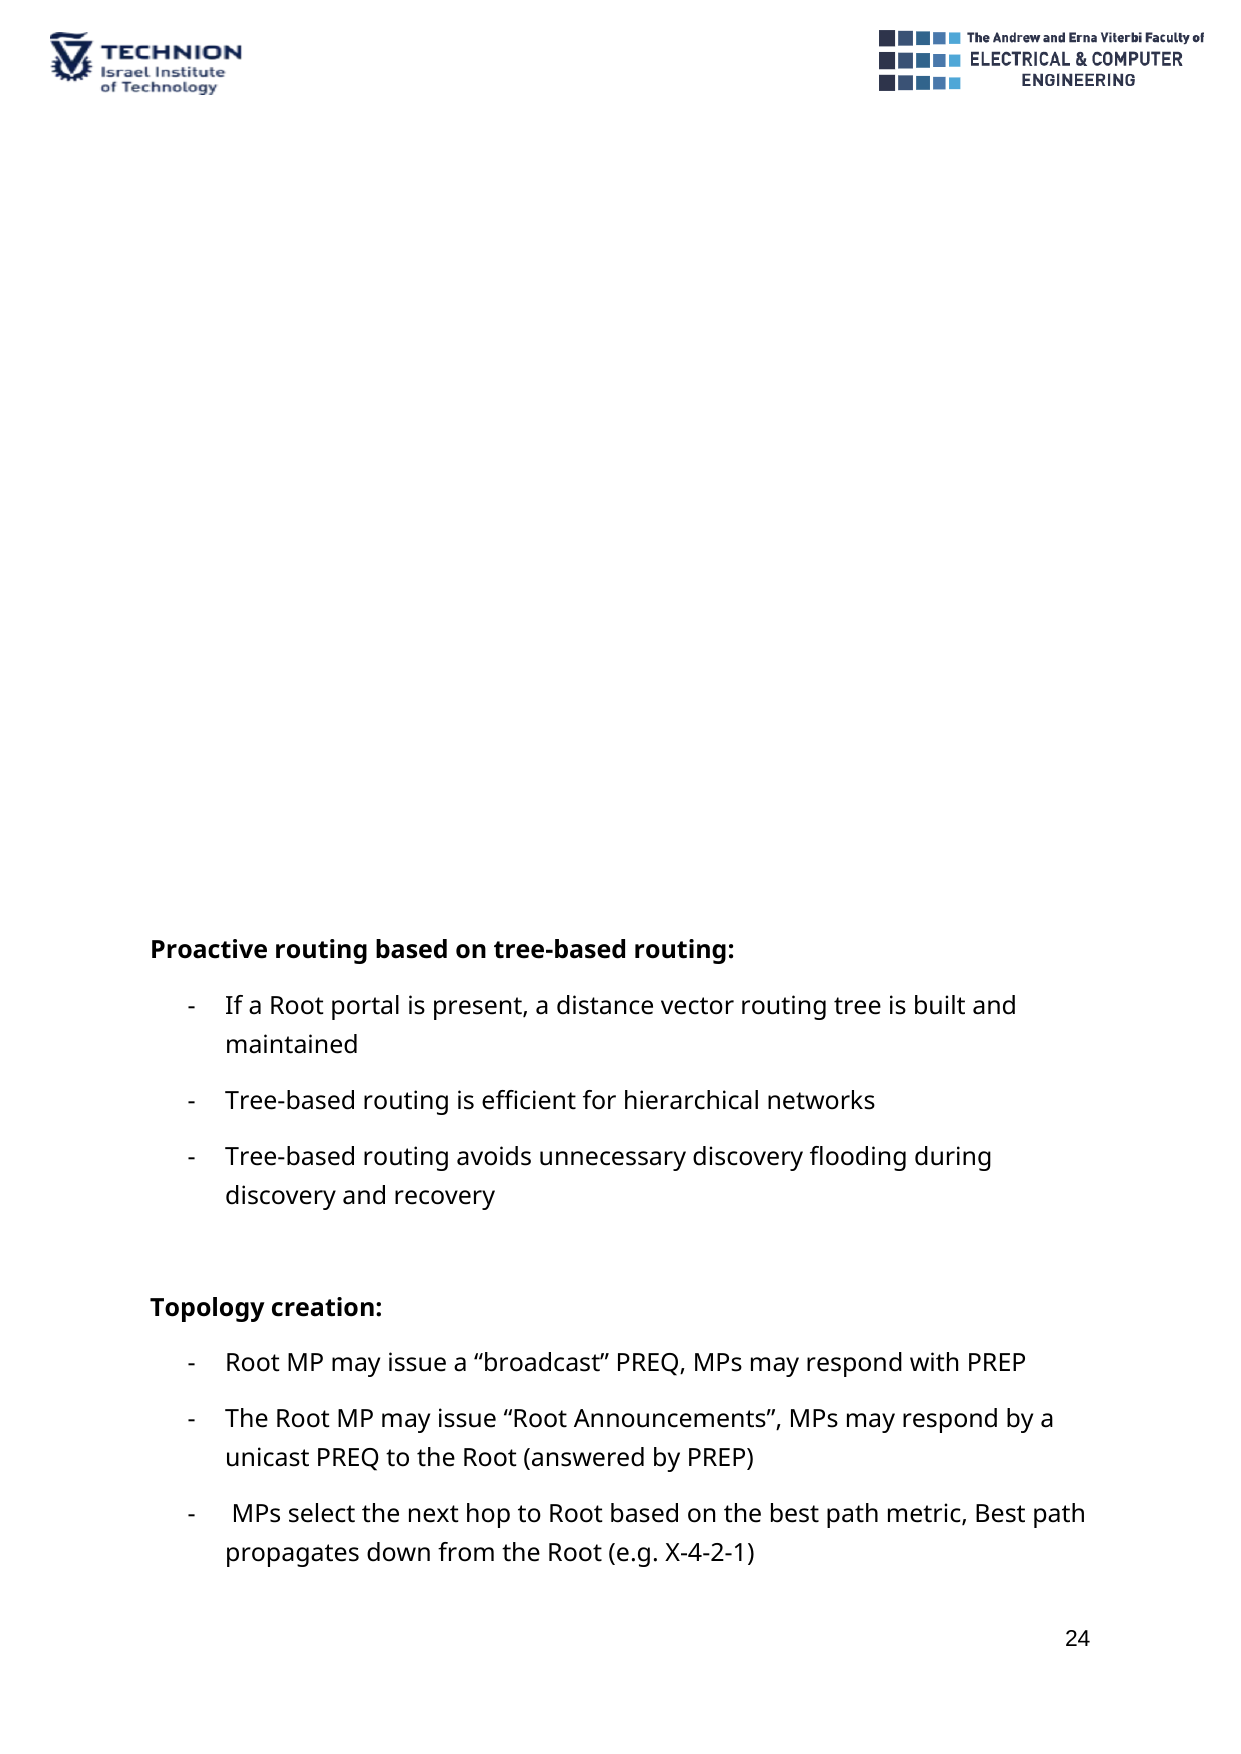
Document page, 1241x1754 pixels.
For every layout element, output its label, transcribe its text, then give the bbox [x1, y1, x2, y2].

list Tree-based routing avoids unnecessary discovery flooding during discovery and recovery [187, 1138, 1090, 1212]
list The Root MP may issue “Root Announcements”, MPs may respond by a unicast PREQ to the Root (answered by PREP) [187, 1401, 1090, 1474]
picture [27, 13, 268, 113]
picture [866, 17, 1222, 101]
list If a Root portal is present, a distance vector routing tree is built and maintained [187, 987, 1090, 1061]
list Root MP may issue a “broadcast” PREQ, MPs may respond with PREP [187, 1345, 1090, 1379]
list MPs select the next hop to Root based on the best path metric, Best path propagates down from the Root (e.g. X-4-2-1) [187, 1496, 1090, 1569]
text Proactive routing based on tree-based routing: [150, 932, 1090, 966]
list Tree-based routing is efficient for hierarchical networks [187, 1082, 1090, 1117]
text Topology creation: [150, 1289, 1090, 1323]
